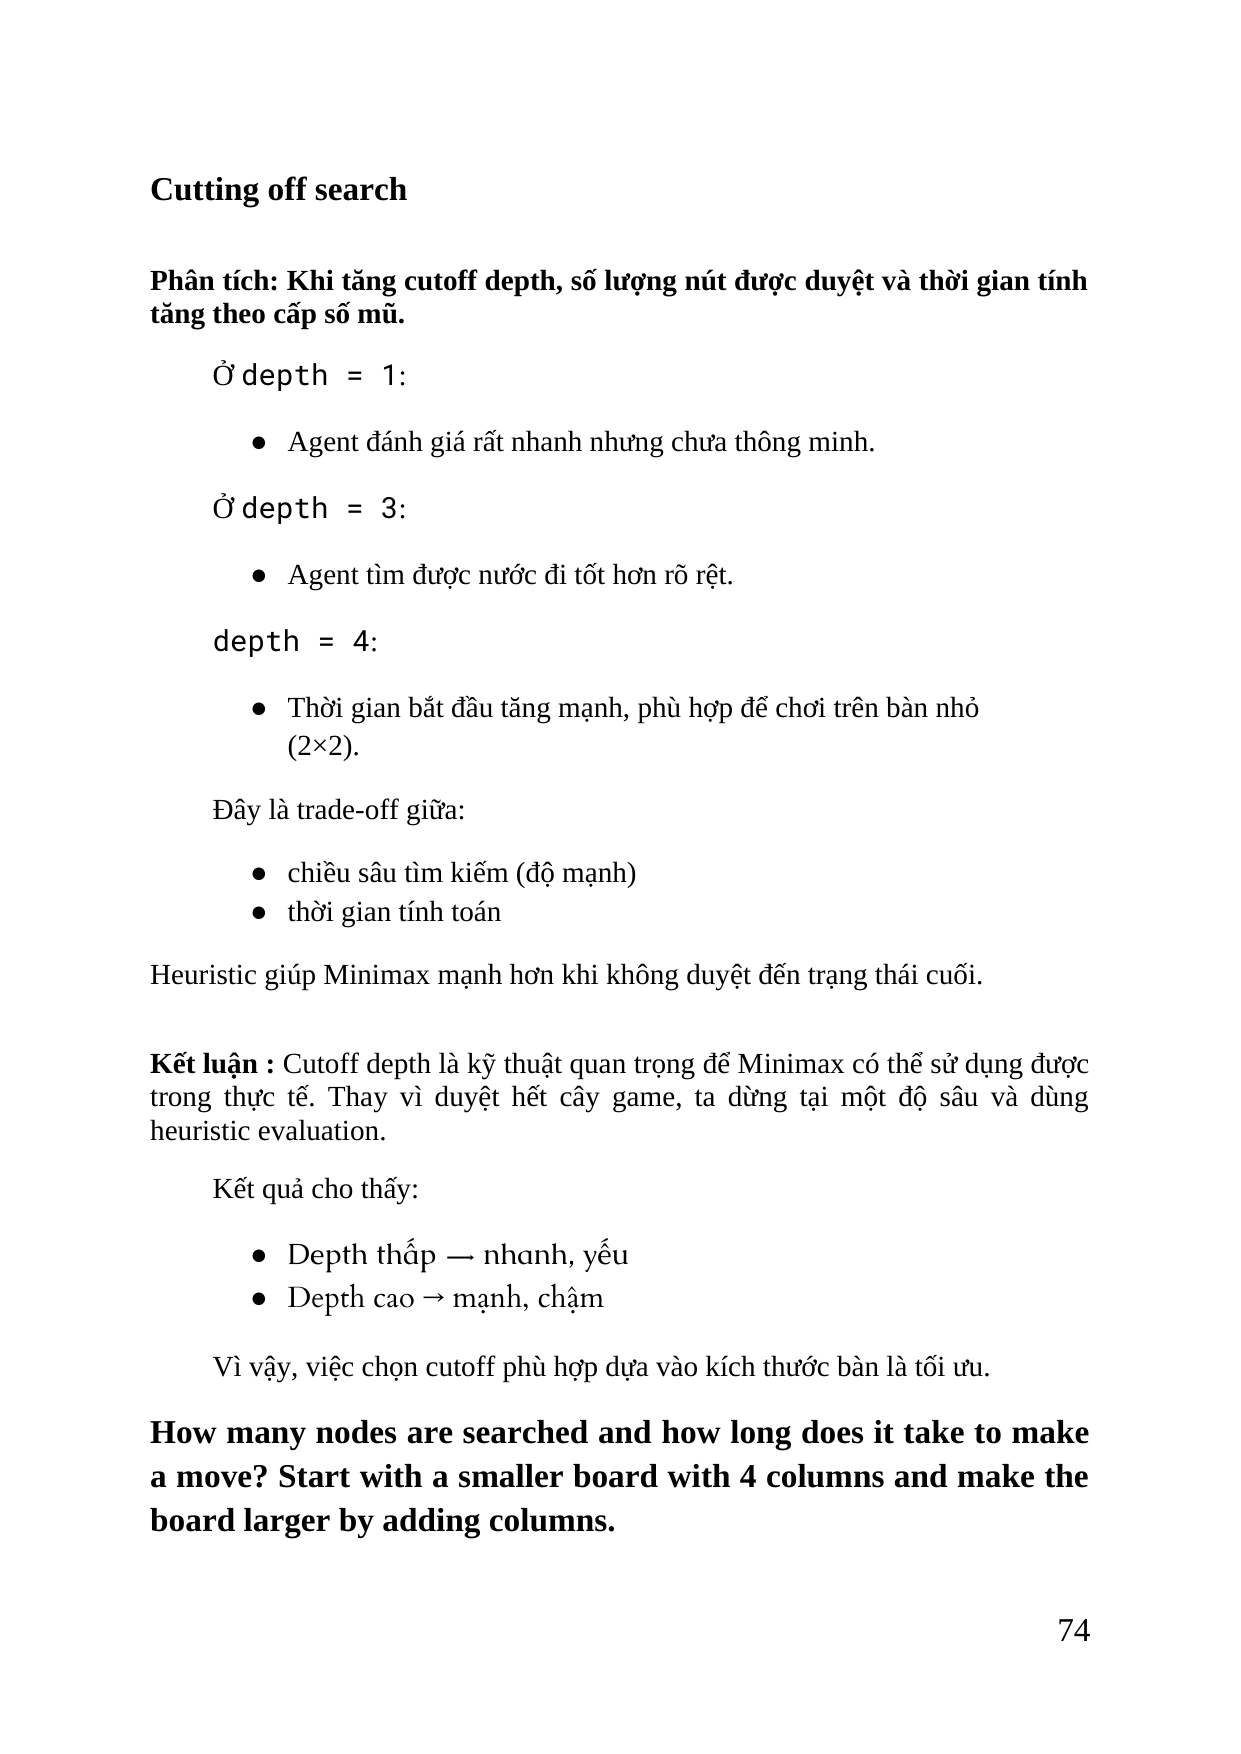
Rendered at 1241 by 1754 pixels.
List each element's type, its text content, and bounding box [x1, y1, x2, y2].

list chiều sâu tìm kiếm (độ mạnh) [250, 855, 1028, 889]
text Heuristic giúp Minimax mạnh hơn khi không duyệt đến trạng thái cuối. [150, 957, 1090, 991]
text Ở depth = 1: [212, 355, 1028, 394]
subtitle Kết luận : Cutoff depth là kỹ thuật quan trọng để Minimax có thể sử dụng được trong thực tế. Thay vì duyệt hết cây game, ta dừng tại một độ sâu và dùng heuristic evaluation. [150, 1046, 1090, 1147]
text Đây là trade-off giữa: [212, 792, 1028, 825]
list Depth thấp → nhanh, yếu [250, 1235, 1028, 1273]
list thời gian tính toán [250, 894, 1028, 927]
list Thời gian bắt đầu tăng mạnh, phù hợp để chơi trên bàn nhỏ (2×2). [250, 690, 1028, 762]
text Cutting off search [150, 169, 1028, 207]
text Kết quả cho thấy: [212, 1172, 1028, 1205]
list Agent đánh giá rất nhanh nhưng chưa thông minh. [250, 424, 1028, 458]
text Vì vậy, việc chọn cutoff phù hợp dựa vào kích thước bàn là tối ưu. [212, 1349, 1028, 1382]
list Depth cao → mạnh, chậm [250, 1278, 1028, 1318]
text Ở depth = 3: [212, 488, 1028, 526]
text How many nodes are searched and how long does it take to make a move? Start with a smaller board with 4 columns and make the board larger by adding columns. [150, 1412, 1090, 1539]
text depth = 4: [212, 621, 1028, 659]
subtitle Phân tích: Khi tăng cutoff depth, số lượng nút được duyệt và thời gian tính tăng theo cấp số mũ. [150, 263, 1090, 330]
list Agent tìm được nước đi tốt hơn rõ rệt. [250, 557, 1028, 591]
